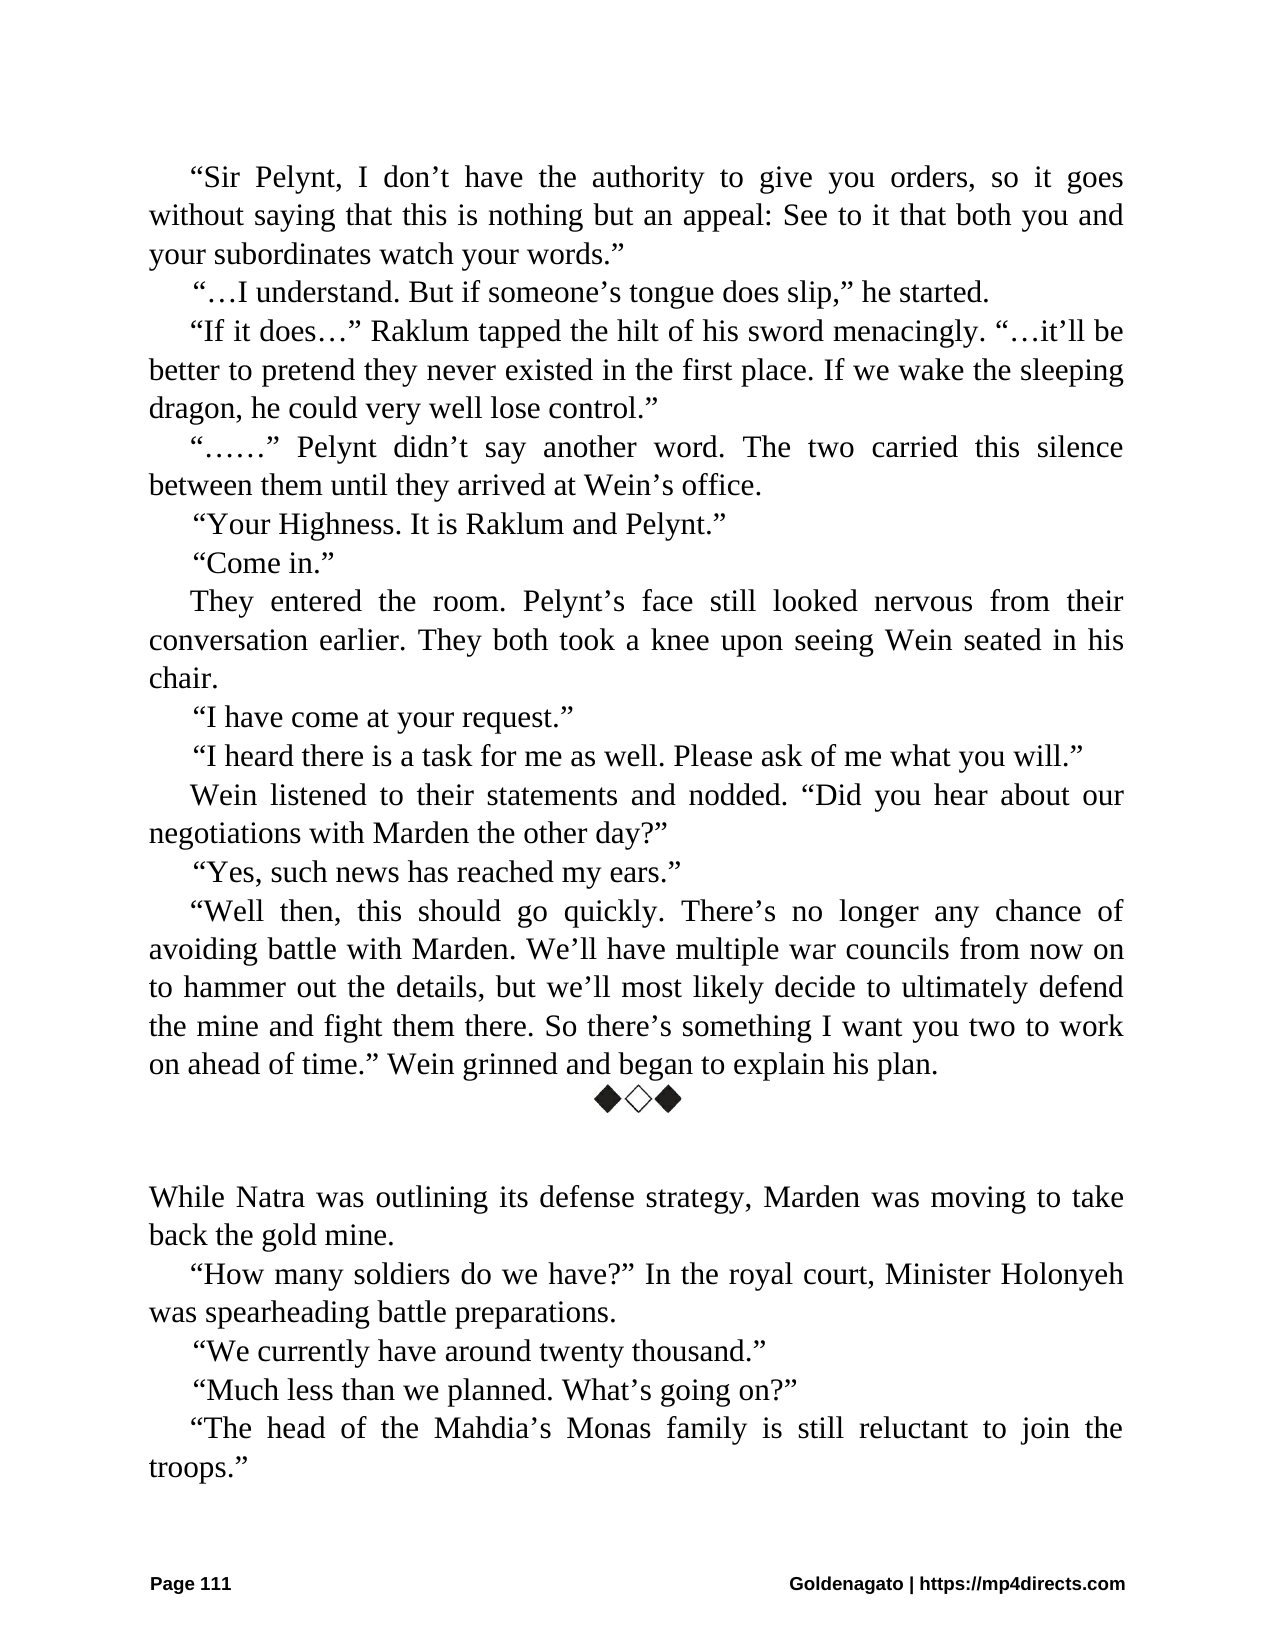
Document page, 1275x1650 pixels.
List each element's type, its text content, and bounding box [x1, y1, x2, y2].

text “Your Highness. It is Raklum and Pelynt.” [192, 505, 1125, 541]
text “I have come at your request.” [192, 698, 1125, 734]
text “Come in.” [192, 544, 1125, 580]
text “…I understand. But if someone’s tongue does slip,” he started. [192, 274, 1125, 309]
text Wein listened to their statements and nodded. “Did you hear about our negotiations with Marden the other day?” [148, 776, 1125, 850]
text “I heard there is a task for me as well. Please ask of me what you will.” [192, 737, 1125, 773]
text “Yes, such news has reached my ears.” [192, 853, 1125, 889]
text “How many soldiers do we have?” In the royal court, Minister Holonyeh was spearheading battle preparations. [148, 1255, 1125, 1329]
text “The head of the Mahdia’s Monas family is still reluctant to join the troops.” [148, 1410, 1125, 1484]
text “Sir Pelynt, I don’t have the authority to give you orders, so it goes without saying that this is nothing but an appeal: See to it that both you and your subordinates watch your words.” [148, 158, 1125, 271]
text “We currently have around twenty thousand.” [192, 1332, 1125, 1368]
text They entered the room. Pelynt’s face still looked nervous from their conversation earlier. They both took a knee upon seeing Wein seated in his chair. [148, 583, 1125, 696]
text “Much less than we planned. What’s going on?” [192, 1371, 1125, 1407]
text “If it does…” Raklum tapped the hilt of his sword menacingly. “…it’ll be better to pretend they never existed in the first place. If we wake the sleeping dragon, he could very well lose control.” [148, 312, 1125, 425]
text “……” Pelynt didn’t say another word. The two carried this silence between them until they arrived at Wein’s office. [148, 428, 1125, 502]
text “Well then, this should go quickly. There’s no longer any chance of avoiding battle with Marden. We’ll have multiple war councils from now on to hammer out the details, but we’ll most likely decide to ultimately defend the mine and fight them there. So there’s something I want you two to work on ahead of time.” Wein grinned and began to explain his plan. [148, 892, 1125, 1081]
text While Natra was outlining its defense strategy, Marden was moving to take back the gold mine. [148, 1178, 1125, 1252]
picture [593, 1084, 682, 1113]
